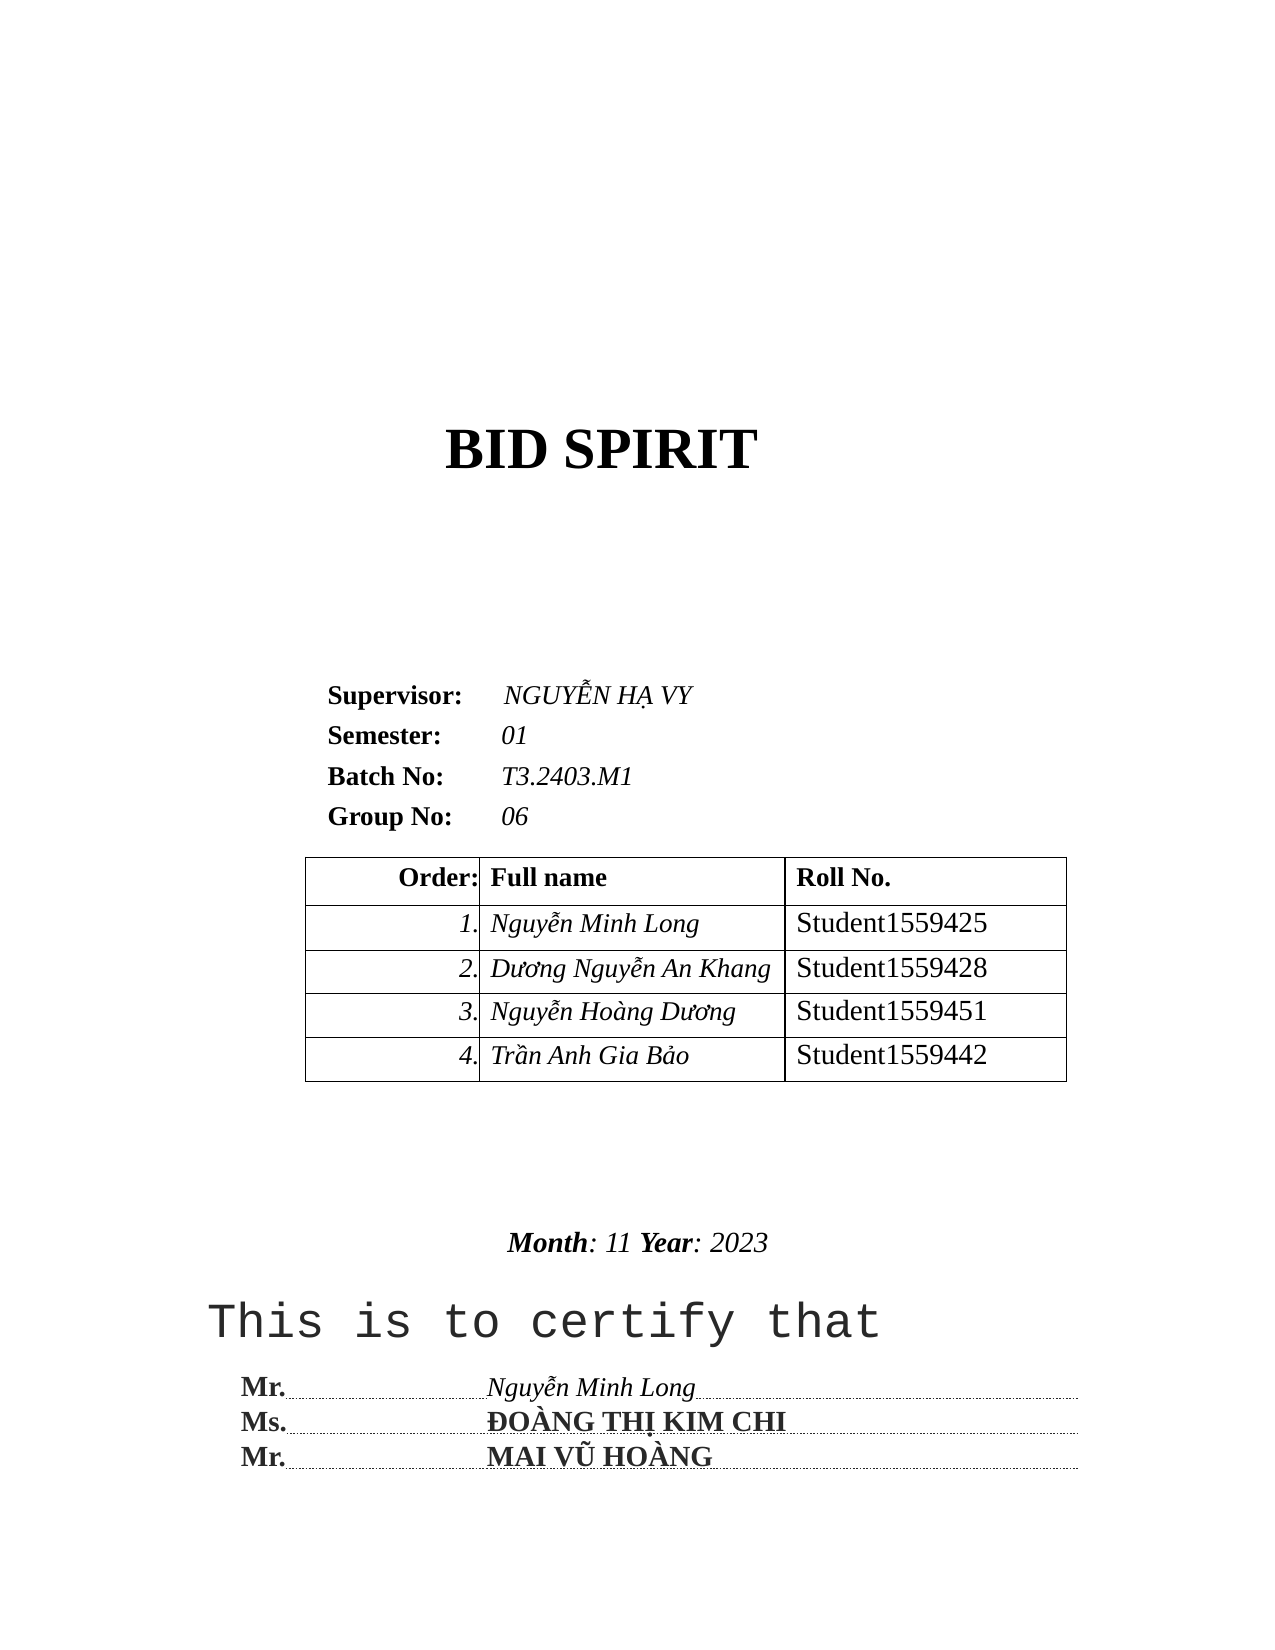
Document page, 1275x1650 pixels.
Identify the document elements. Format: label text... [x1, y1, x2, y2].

table_cell Nguyễn Minh Long [480, 906, 784, 950]
text BID SPIRIT [150, 449, 1125, 474]
text This is to certify that [207, 1318, 719, 1343]
table_cell Student1559451 [786, 994, 1066, 1037]
table_cell 2. [306, 951, 479, 993]
table_header Roll No. [786, 858, 1066, 904]
table_cell Student1559428 [786, 951, 1066, 993]
table_cell Nguyễn Hoàng Dương [480, 994, 784, 1037]
table_cell Trần Anh Gia Bảo [480, 1038, 784, 1081]
table_cell Student1559425 [786, 906, 1066, 950]
text Group No: 06 [327, 806, 1125, 831]
table_cell 4. [306, 1038, 479, 1081]
table_header Full name [480, 858, 784, 904]
text Semester: 01 [327, 725, 1125, 750]
table_cell Dương Nguyễn An Khang [480, 951, 784, 993]
text Supervisor: NGUYỄN HẠ VY [327, 684, 1125, 709]
table_cell Student1559442 [786, 1038, 1066, 1081]
text This is to certify that [720, 1318, 1125, 1343]
text Batch No: T3.2403.M1 [327, 765, 1125, 790]
table_cell 1. [306, 906, 479, 950]
text Month: 11 Year: 2023 [150, 1232, 1125, 1257]
table_header Order: [306, 858, 479, 904]
text Mr. Nguyễn Minh Long Ms. ĐOÀNG THỊ KIM CHI Mr. MAI VŨ HOÀNG [241, 1368, 1125, 1473]
table_cell 3. [306, 994, 479, 1037]
